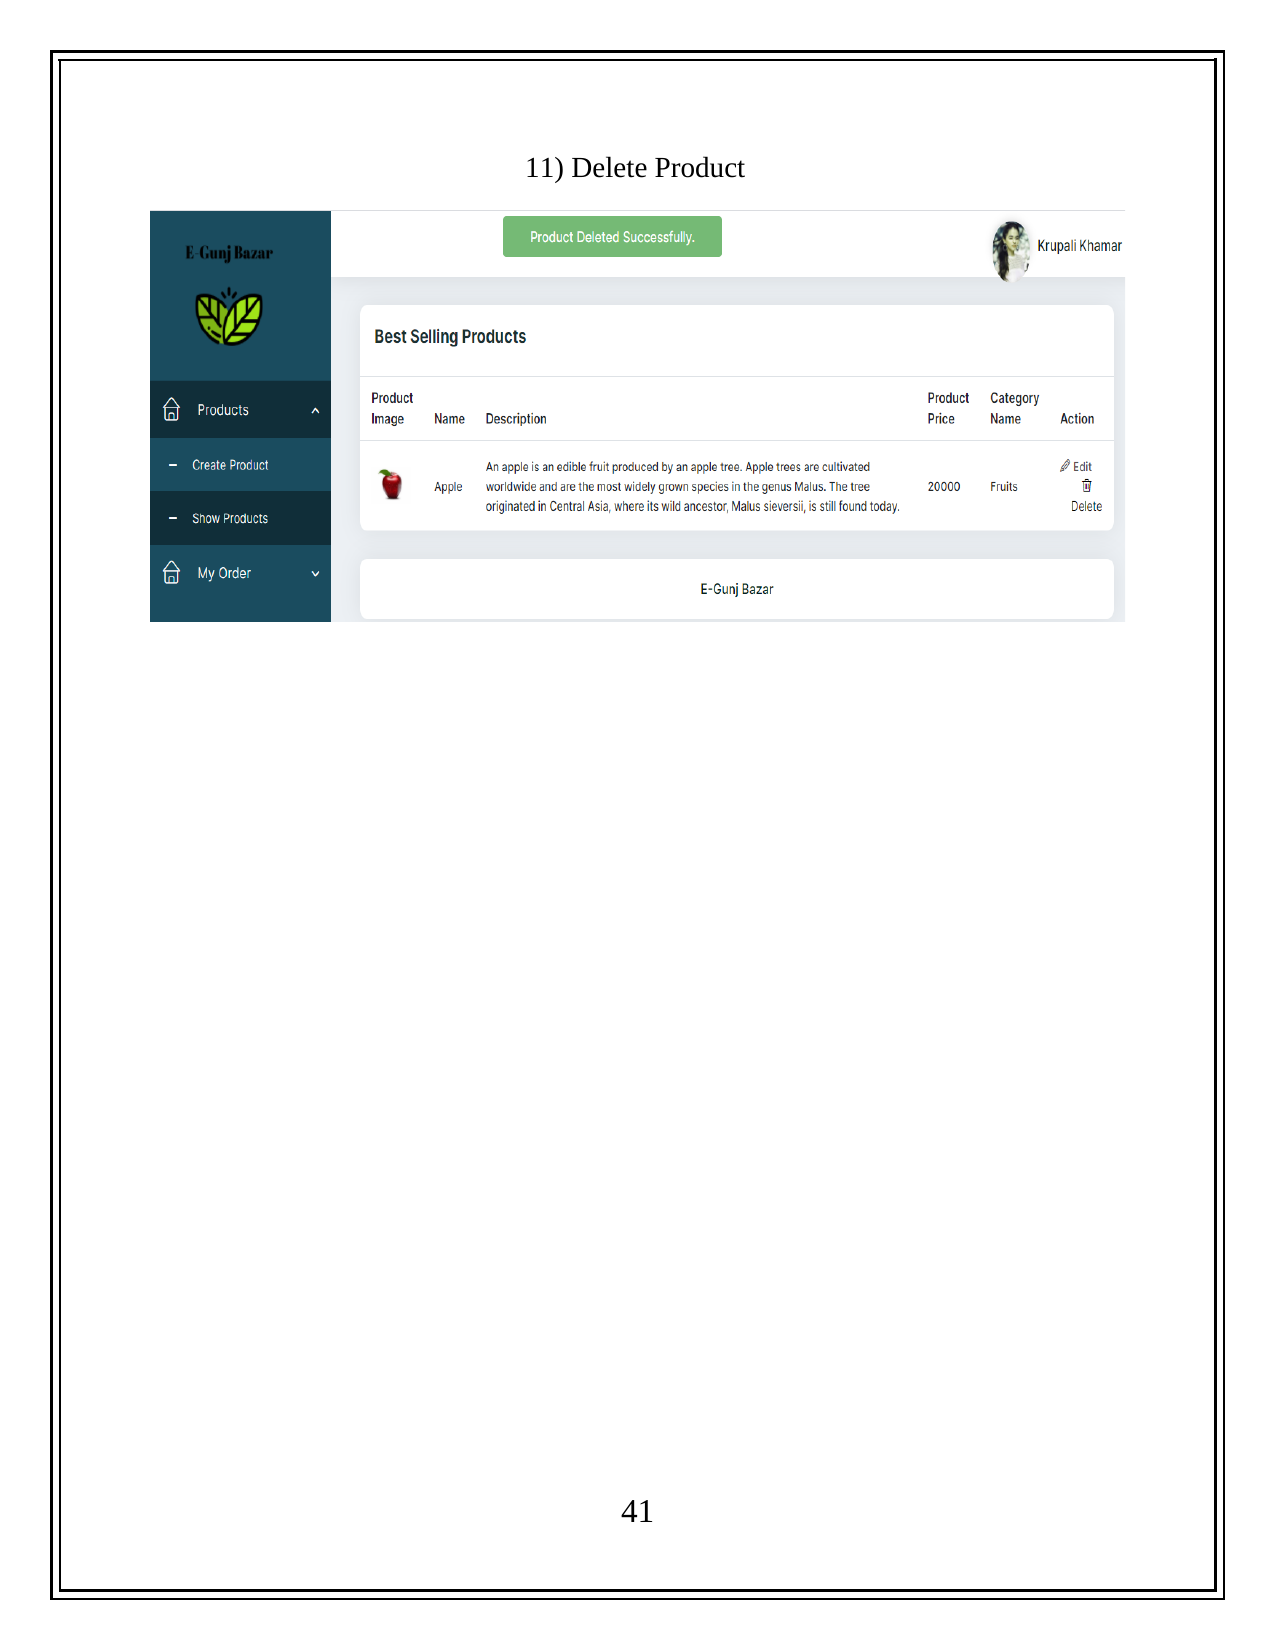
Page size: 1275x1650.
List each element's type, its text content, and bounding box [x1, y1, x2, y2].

text 11) Delete Product [150, 150, 1125, 183]
picture [150, 209, 1125, 622]
